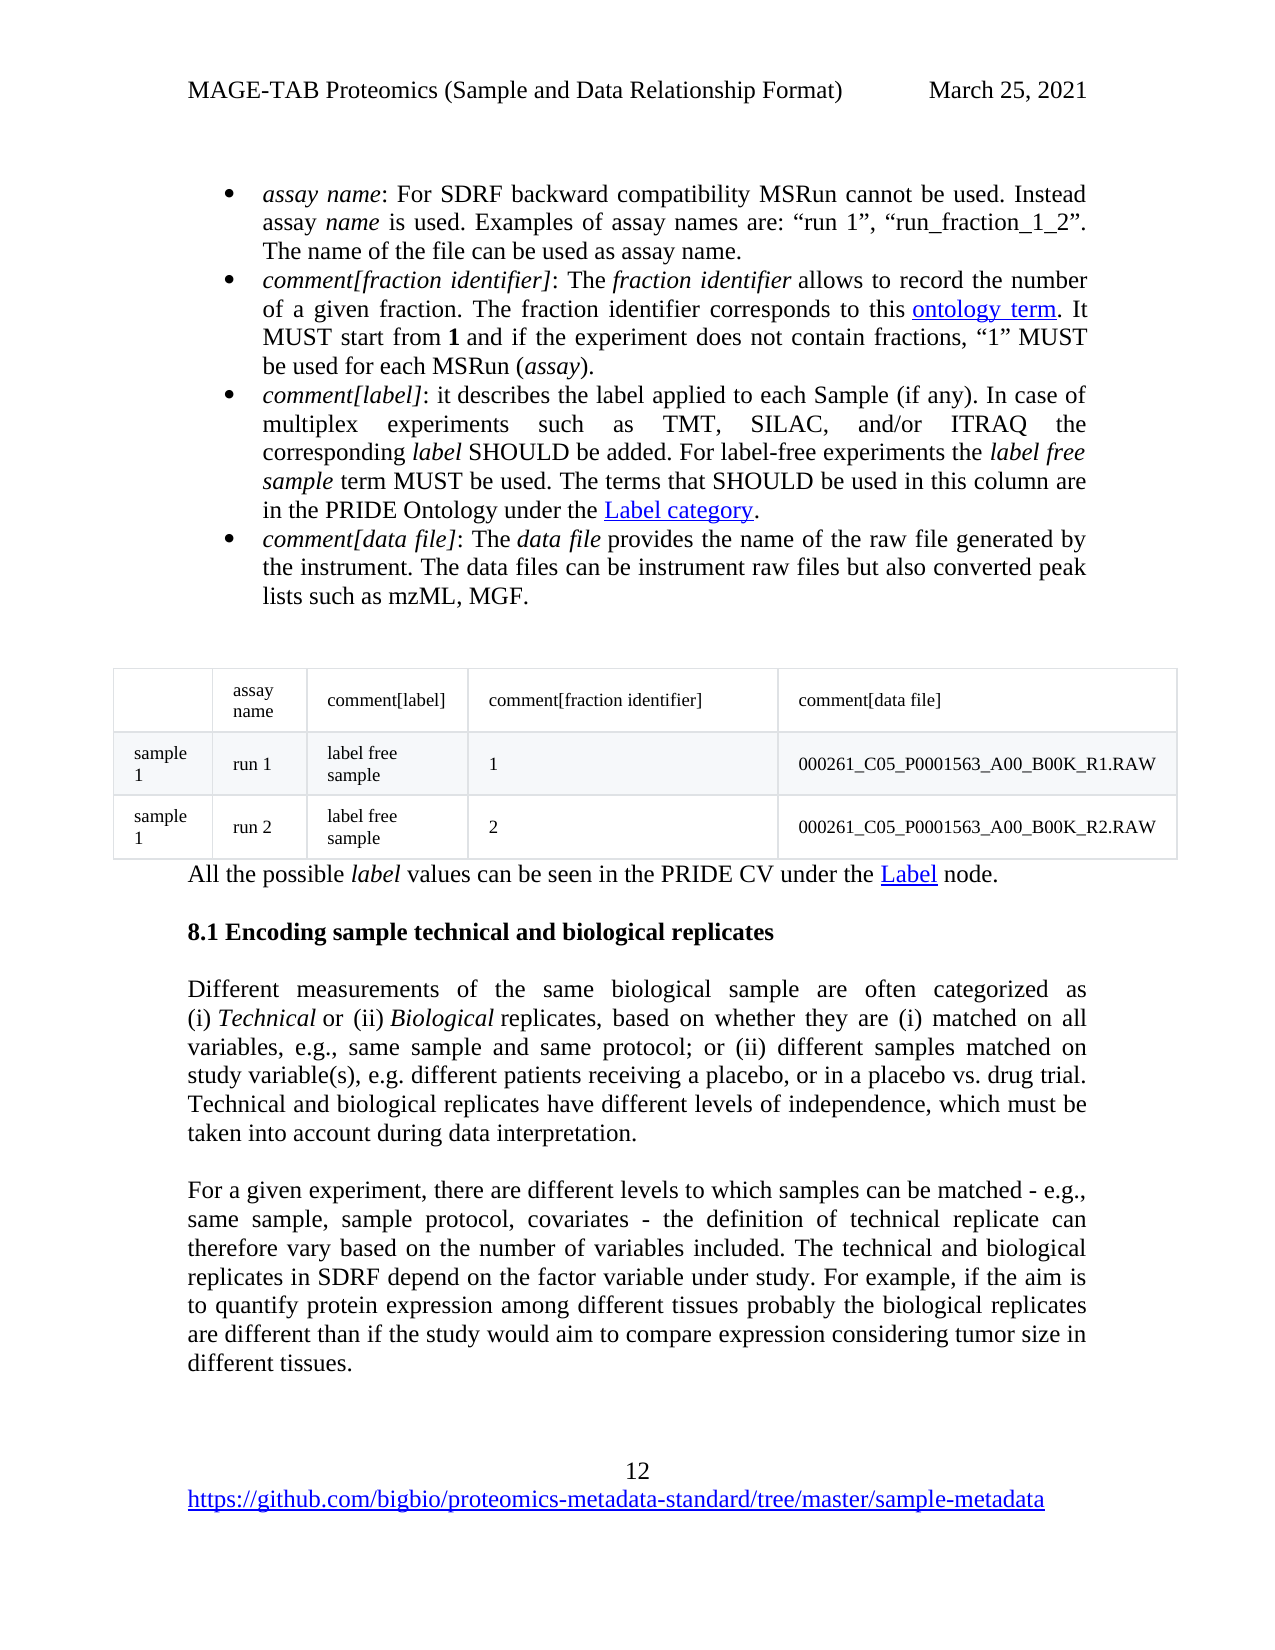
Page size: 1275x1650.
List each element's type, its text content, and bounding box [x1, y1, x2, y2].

table_header comment[fraction identifier] [469, 669, 777, 731]
text For a given experiment, there are different levels to which samples can be matched - e.g., same sample, sample protocol, covariates - the definition of technical replicate can therefore vary based on the number of variables included. The technical and biological replicates in SDRF depend on the factor variable under study. For example, if the aim is to quantify protein expression among different tissues probably the biological replicates are different than if the study would aim to compare expression considering tumor size in different tissues. [187, 1176, 1087, 1377]
list assay name: For SDRF backward compatibility MSRun cannot be used. Instead assay name is used. Examples of assay names are: “run 1”, “run_fraction_1_2”. The name of the file can be used as assay name. [225, 179, 1087, 265]
table_cell 1 [469, 733, 777, 794]
table_header [114, 669, 212, 731]
table_cell run 1 [213, 733, 306, 794]
table_cell label free sample [308, 733, 467, 794]
table_cell run 2 [213, 796, 306, 858]
table_cell 000261_C05_P0001563_A00_B00K_R1.RAW [779, 733, 1176, 794]
subtitle 8.1 Encoding sample technical and biological replicates [187, 917, 1087, 946]
table_cell 000261_C05_P0001563_A00_B00K_R2.RAW [779, 796, 1176, 858]
list comment[label]: it describes the label applied to each Sample (if any). In case of multiplex experiments such as TMT, SILAC, and/or ITRAQ the corresponding label SHOULD be added. For label-free experiments the label free sample term MUST be used. The terms that SHOULD be used in this column are in the PRIDE Ontology under the Label category. [225, 380, 1087, 524]
text All the possible label values can be seen in the PRIDE CV under the Label node. [187, 860, 1087, 888]
table_cell sample 1 [114, 796, 212, 858]
table_cell sample 1 [114, 733, 212, 794]
table_cell label free sample [308, 796, 467, 858]
table_header comment[label] [308, 669, 467, 731]
list comment[data file]: The data file provides the name of the raw file generated by the instrument. The data files can be instrument raw files but also converted peak lists such as mzML, MGF. [225, 524, 1087, 610]
text Different measurements of the same biological sample are often categorized as (i) Technical or (ii) Biological replicates, based on whether they are (i) matched on all variables, e.g., same sample and same protocol; or (ii) different samples matched on study variable(s), e.g. different patients receiving a placebo, or in a placebo vs. drug trial. Technical and biological replicates have different levels of independence, which must be taken into account during data interpretation. [187, 974, 1087, 1147]
table_header assay name [213, 669, 306, 731]
table_cell 2 [469, 796, 777, 858]
table_header comment[data file] [779, 669, 1176, 731]
list comment[fraction identifier]: The fraction identifier allows to record the number of a given fraction. The fraction identifier corresponds to this ontology term. It MUST start from 1 and if the experiment does not contain fractions, “1” MUST be used for each MSRun (assay). [225, 265, 1087, 380]
